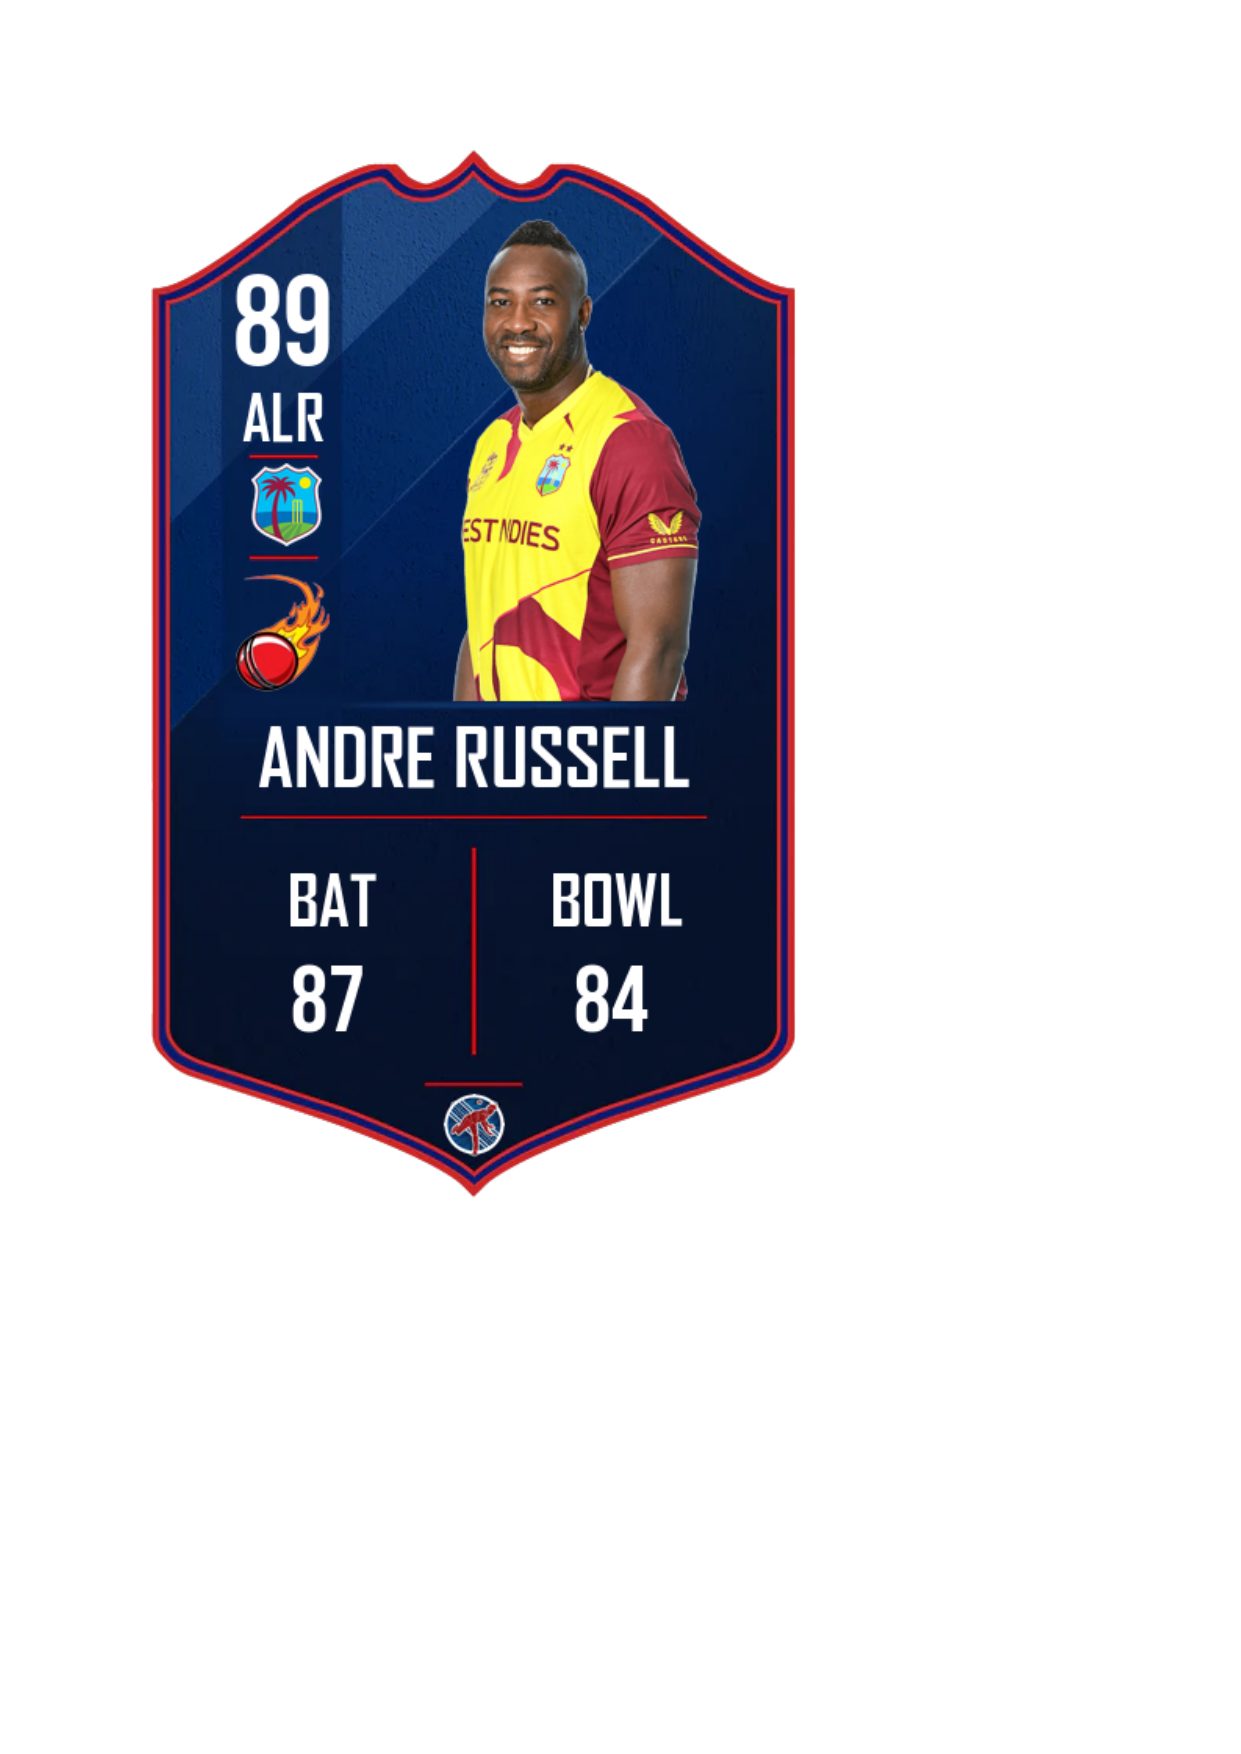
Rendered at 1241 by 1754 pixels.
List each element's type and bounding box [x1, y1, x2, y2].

picture [150, 150, 796, 1199]
